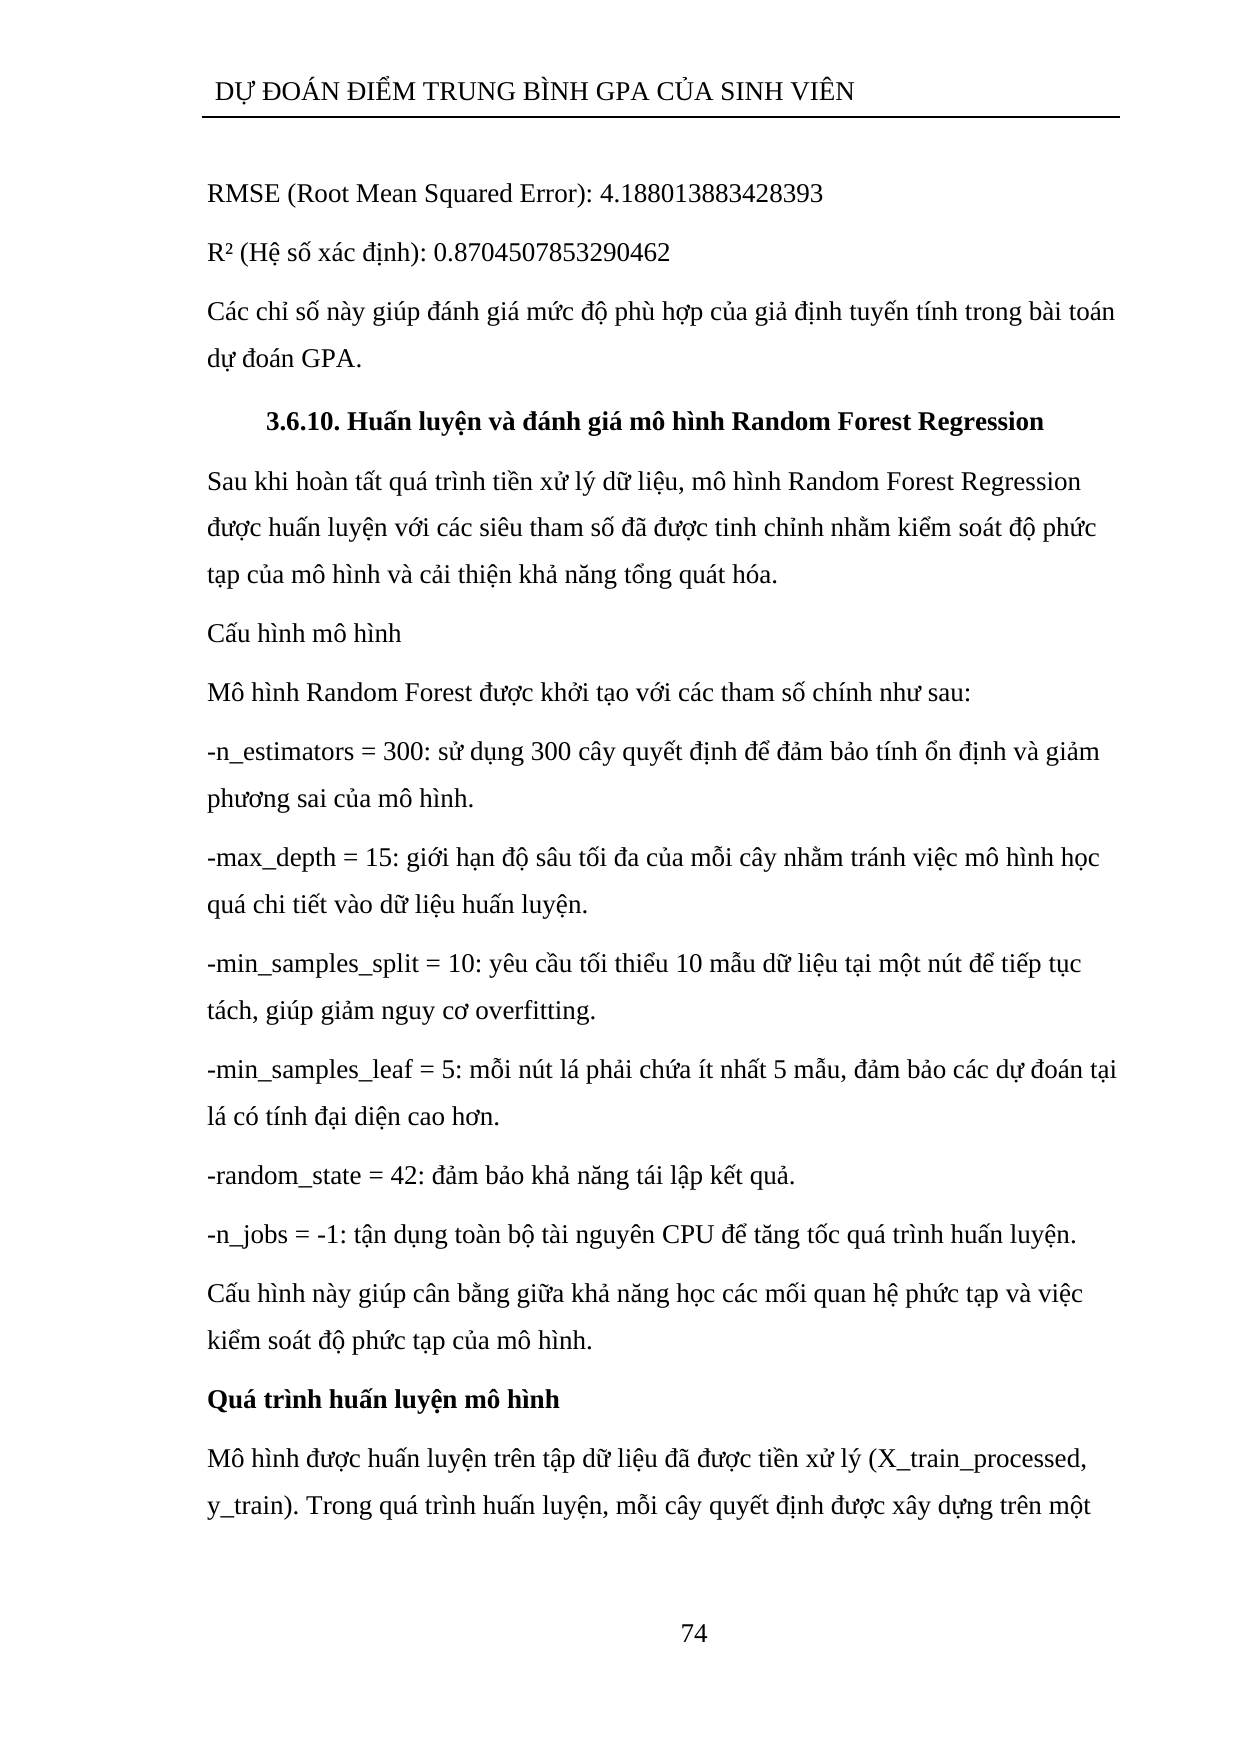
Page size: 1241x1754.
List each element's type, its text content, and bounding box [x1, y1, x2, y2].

text Cấu hình mô hình [207, 617, 1122, 648]
subtitle 3.6.10. Huấn luyện và đánh giá mô hình Random Forest Regression [207, 406, 1122, 437]
text Quá trình huấn luyện mô hình [207, 1383, 1122, 1414]
text -random_state = 42: đảm bảo khả năng tái lập kết quả. [207, 1159, 1122, 1190]
text R² (Hệ số xác định): 0.8704507853290462 [207, 236, 1122, 267]
text -n_jobs = -1: tận dụng toàn bộ tài nguyên CPU để tăng tốc quá trình huấn luyện. [207, 1218, 1122, 1249]
text -min_samples_leaf = 5: mỗi nút lá phải chứa ít nhất 5 mẫu, đảm bảo các dự đoán tại lá có tính đại diện cao hơn. [207, 1053, 1122, 1131]
text Sau khi hoàn tất quá trình tiền xử lý dữ liệu, mô hình Random Forest Regression được huấn luyện với các siêu tham số đã được tinh chỉnh nhằm kiểm soát độ phức tạp của mô hình và cải thiện khả năng tổng quát hóa. [207, 465, 1122, 589]
text Các chỉ số này giúp đánh giá mức độ phù hợp của giả định tuyến tính trong bài toán dự đoán GPA. [207, 296, 1122, 373]
text Cấu hình này giúp cân bằng giữa khả năng học các mối quan hệ phức tạp và việc kiểm soát độ phức tạp của mô hình. [207, 1277, 1122, 1355]
text Mô hình Random Forest được khởi tạo với các tham số chính như sau: [207, 676, 1122, 707]
text RMSE (Root Mean Squared Error): 4.188013883428393 [207, 177, 1122, 208]
text -n_estimators = 300: sử dụng 300 cây quyết định để đảm bảo tính ổn định và giảm phương sai của mô hình. [207, 736, 1122, 813]
text -min_samples_split = 10: yêu cầu tối thiểu 10 mẫu dữ liệu tại một nút để tiếp tục tách, giúp giảm nguy cơ overfitting. [207, 947, 1122, 1025]
text -max_depth = 15: giới hạn độ sâu tối đa của mỗi cây nhằm tránh việc mô hình học quá chi tiết vào dữ liệu huấn luyện. [207, 841, 1122, 919]
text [207, 1442, 1122, 1520]
